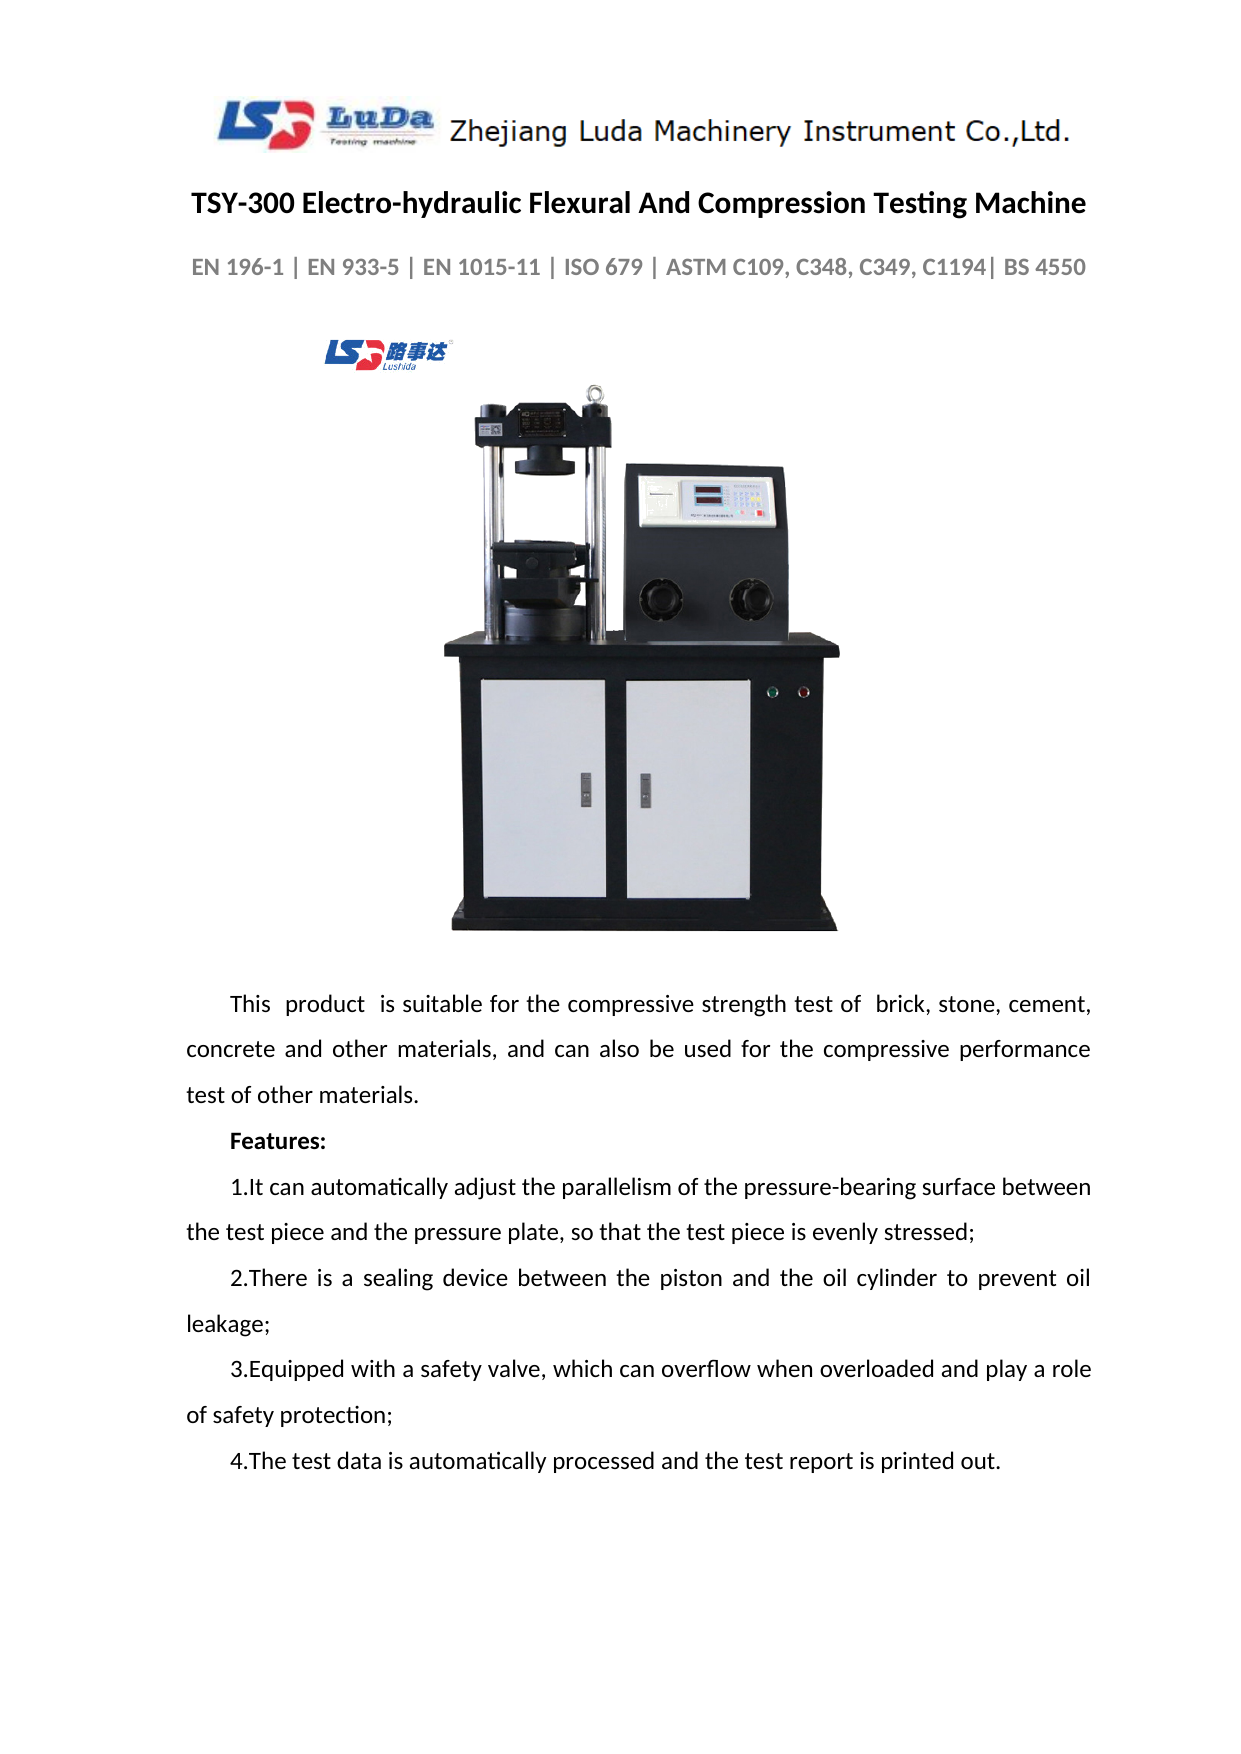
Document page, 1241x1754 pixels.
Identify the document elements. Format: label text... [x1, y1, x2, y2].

text TSY-300 Electro-hydraulic Flexural And Compression Testing Machine [186, 183, 1093, 221]
text 2.There is a sealing device between the piston and the oil cylinder to prevent oil leakage; [186, 1262, 1093, 1338]
picture [305, 320, 974, 988]
text EN 196-1 | EN 933-5 | EN 1015-11 | ISO 679 | ASTM C109, C348, C349, C1194| BS 4550 [186, 251, 1093, 282]
text Features: [186, 1125, 1093, 1155]
picture [213, 96, 1082, 164]
text This product is suitable for the compressive strength test of brick, stone, cement, concrete and other materials, and can also be used for the compressive performance test of other materials. [186, 988, 1093, 1110]
text 4.The test data is automatically processed and the test report is printed out. [186, 1445, 1093, 1476]
text 3.Equipped with a safety valve, which can overflow when overloaded and play a role of safety protection; [186, 1353, 1093, 1430]
text 1.It can automatically adjust the parallelism of the pressure-bearing surface between the test piece and the pressure plate, so that the test piece is evenly stressed; [186, 1171, 1093, 1247]
